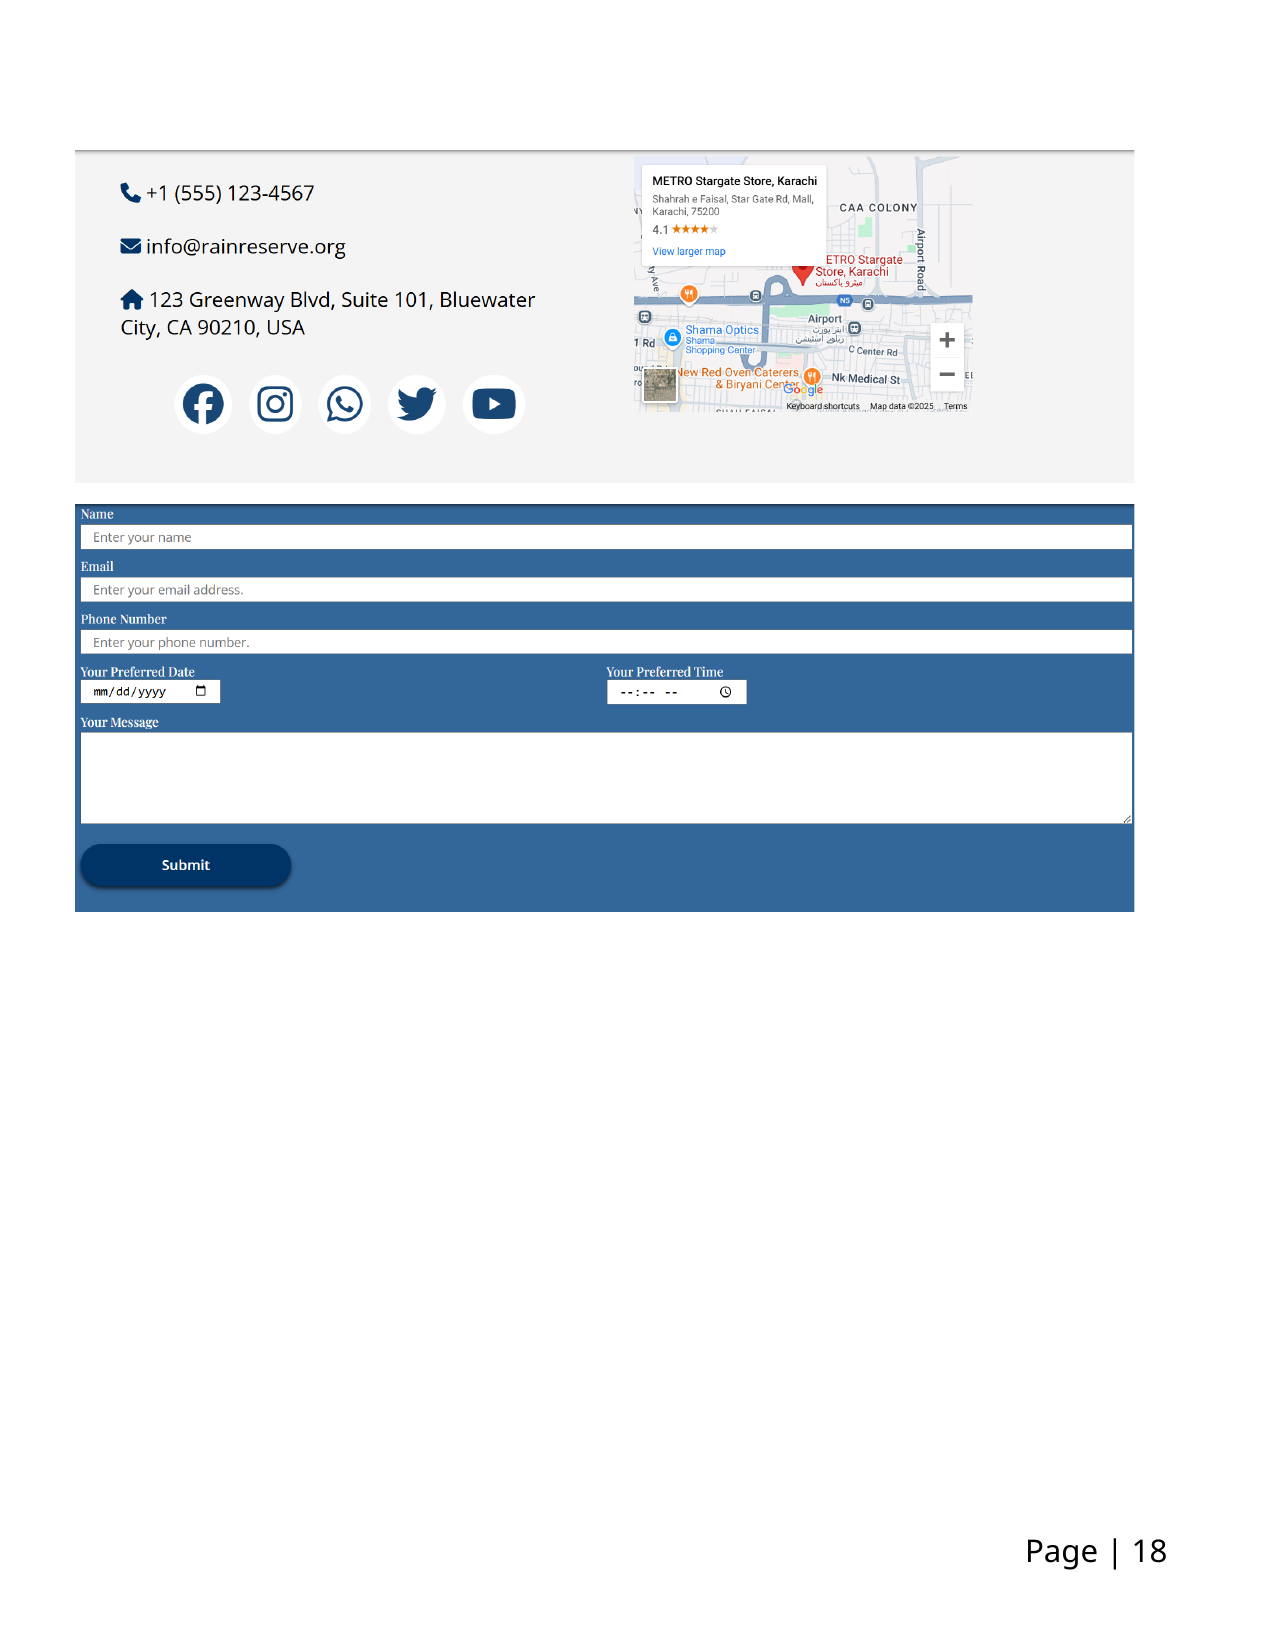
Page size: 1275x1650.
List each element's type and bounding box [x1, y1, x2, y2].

picture [75, 504, 1135, 912]
picture [75, 150, 1135, 483]
